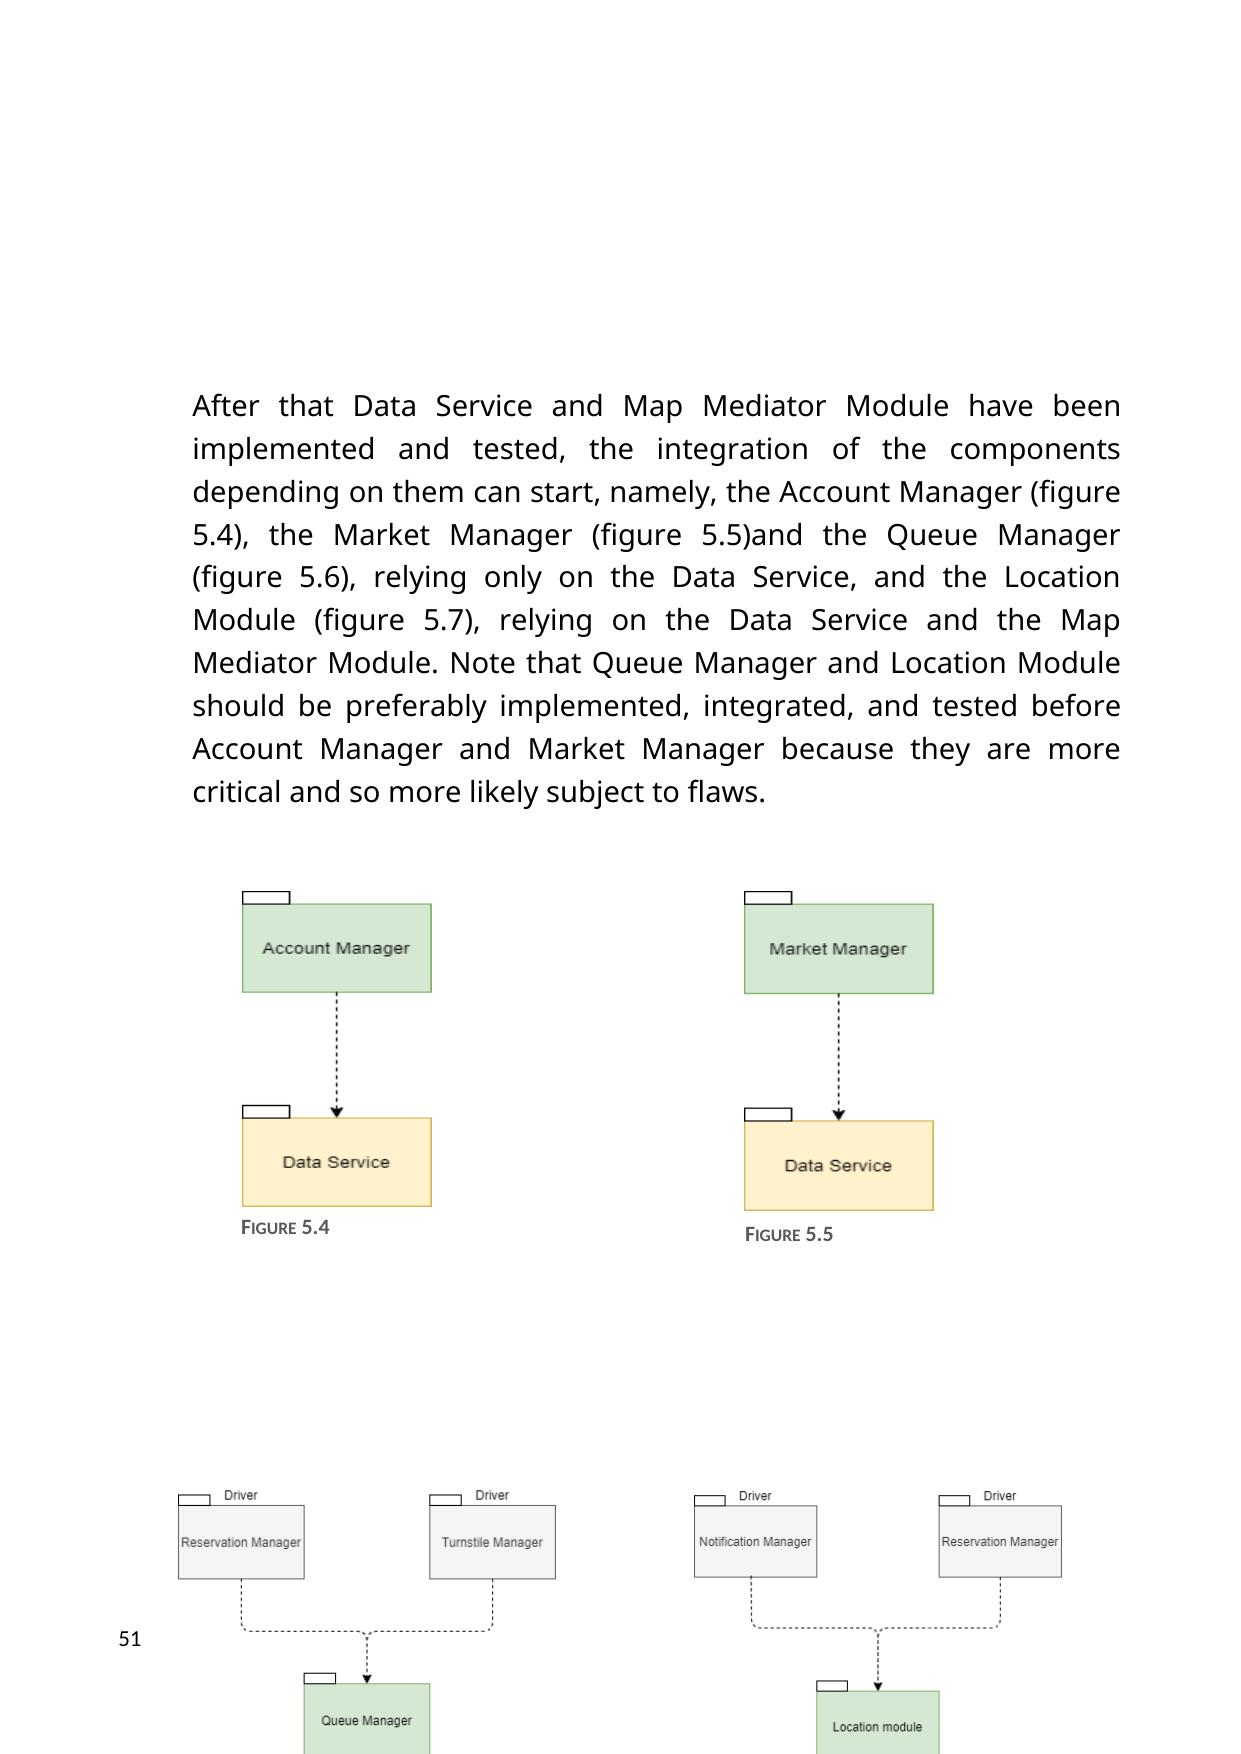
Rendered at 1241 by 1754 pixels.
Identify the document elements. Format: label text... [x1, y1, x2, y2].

picture [178, 1484, 556, 1754]
picture [242, 891, 432, 1207]
text After that Data Service and Map Mediator Module have been implemented and tested, the integration of the components depending on them can start, namely, the Account Manager (figure 5.4), the Market Manager (figure 5.5)and the Queue Manager (figure 5.6), relying only on the Data Service, and the Location Module (figure 5.7), relying on the Data Service and the Map Mediator Module. Note that Queue Manager and Location Module should be preferably implemented, integrated, and tested before Account Manager and Market Manager because they are more critical and so more likely subject to flaws. [192, 386, 1122, 811]
picture [744, 891, 934, 1211]
picture [694, 1485, 1062, 1754]
